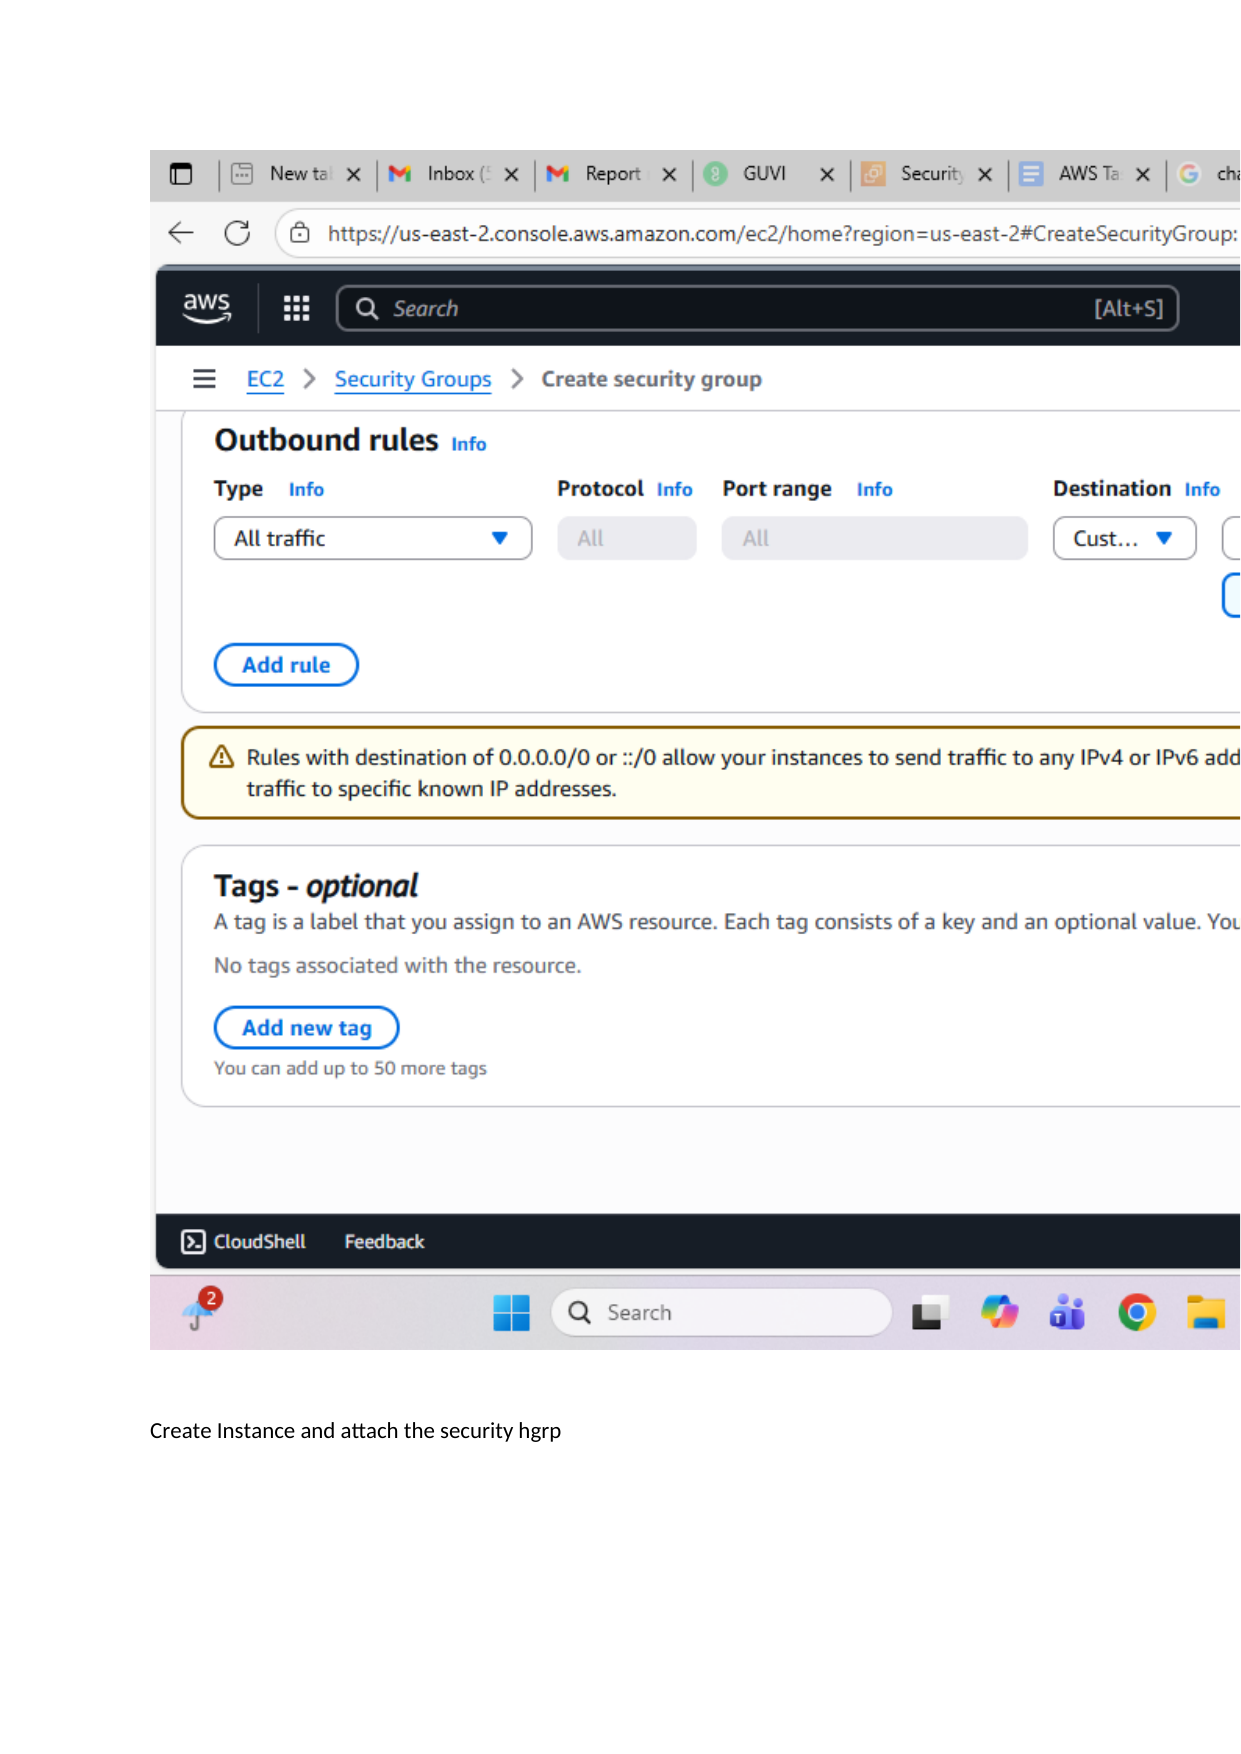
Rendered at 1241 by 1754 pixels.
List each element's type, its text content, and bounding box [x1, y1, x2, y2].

text Create Instance and attach the security hgrp [150, 1416, 1090, 1444]
picture [150, 150, 1241, 1350]
